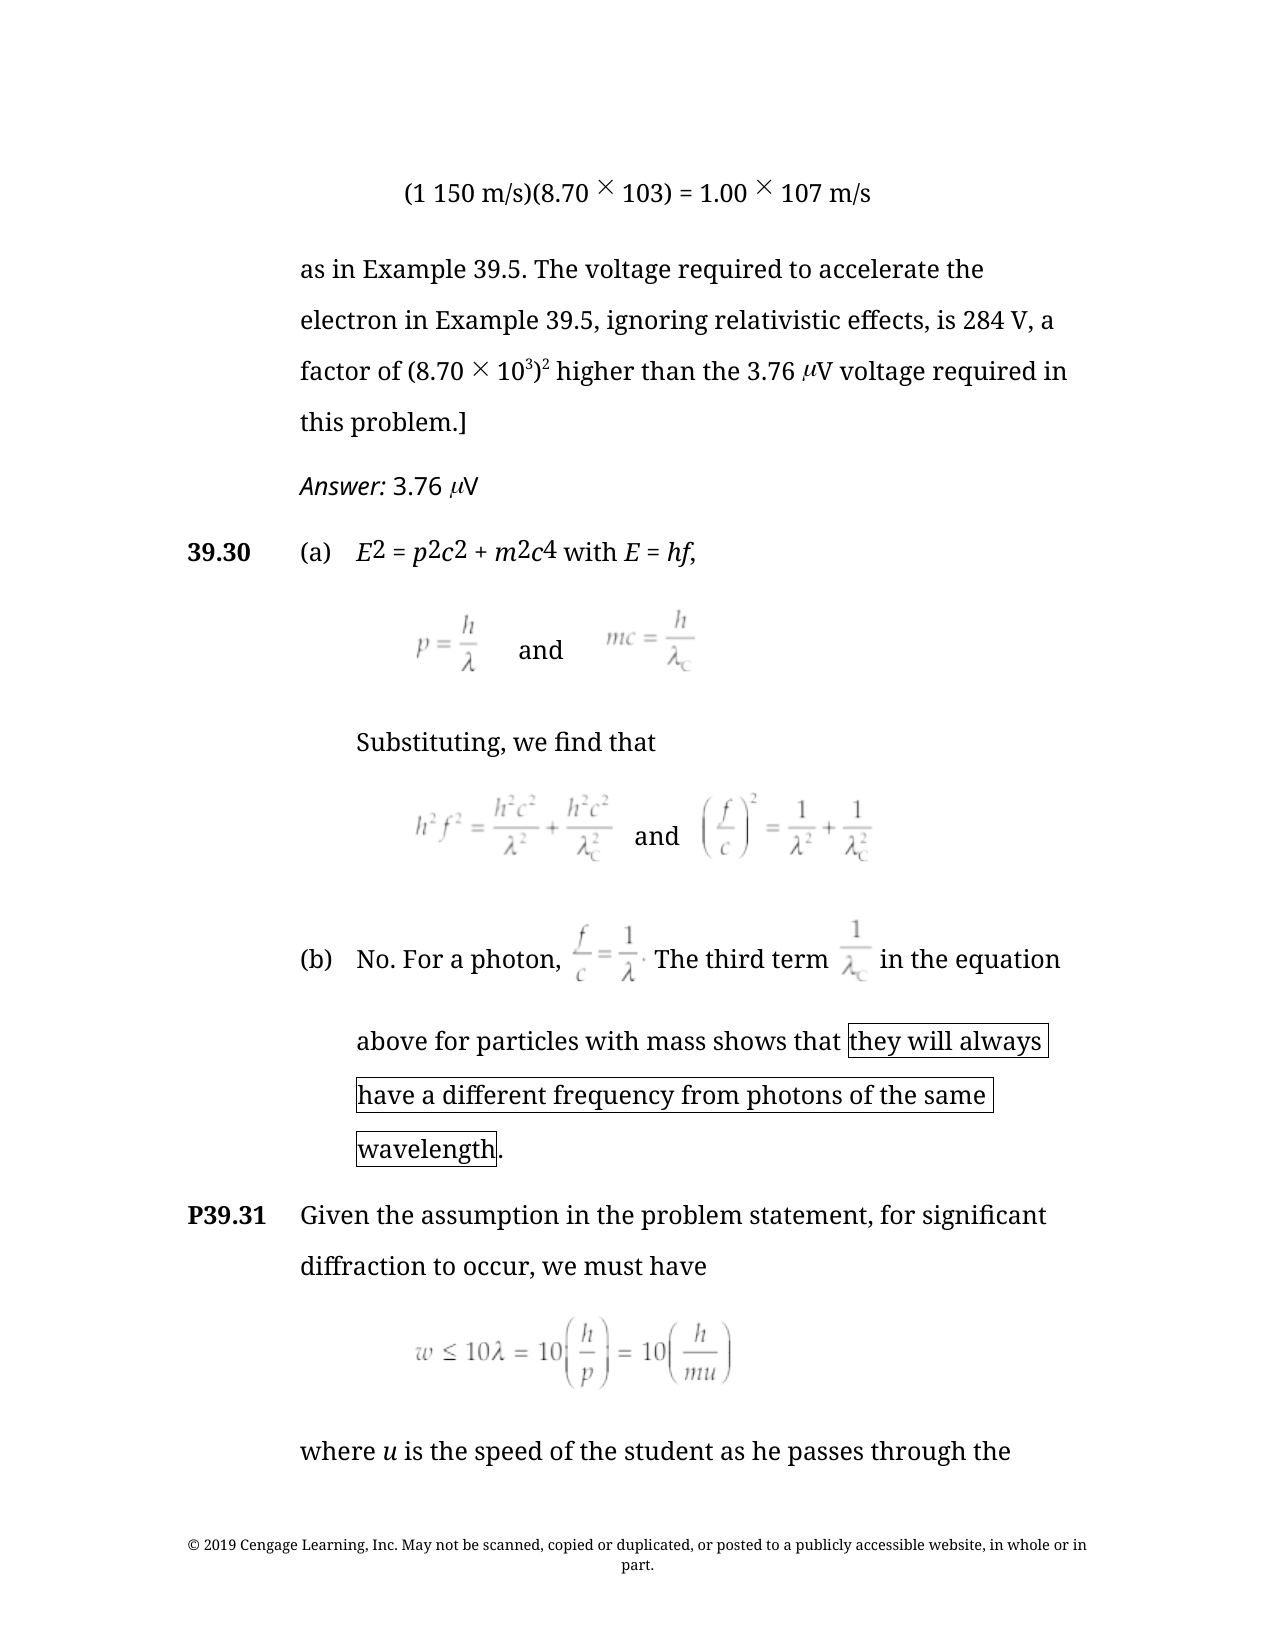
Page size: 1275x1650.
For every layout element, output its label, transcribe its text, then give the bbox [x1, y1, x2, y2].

text P39.31 Given the assumption in the problem statement, for significant diffraction to occur, we must have [187, 1197, 1087, 1282]
text and [187, 604, 1087, 695]
text 39.30 (a) E2 = p2c2 + m2c4 with E = hf, [187, 532, 1087, 572]
text Substituting, we find that [187, 724, 1087, 758]
text Answer: 3.76 V [300, 468, 1087, 503]
text as in Example 39.5. The voltage required to accelerate the electron in Example 39.5, ignoring relativistic effects, is 284 V, a factor of (8.70 103)2 higher than the 3.76 V voltage required in this problem.] [300, 252, 1087, 439]
text (1 150 m/s)(8.70 103) = 1.00 107 m/s [187, 150, 1087, 209]
text (b) No. For a photon, The third term in the equation above for particles with mass shows that they will always have a different frequency from photons of the same wavelength. [187, 914, 1087, 1167]
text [187, 1433, 1087, 1467]
text and [187, 788, 1087, 884]
